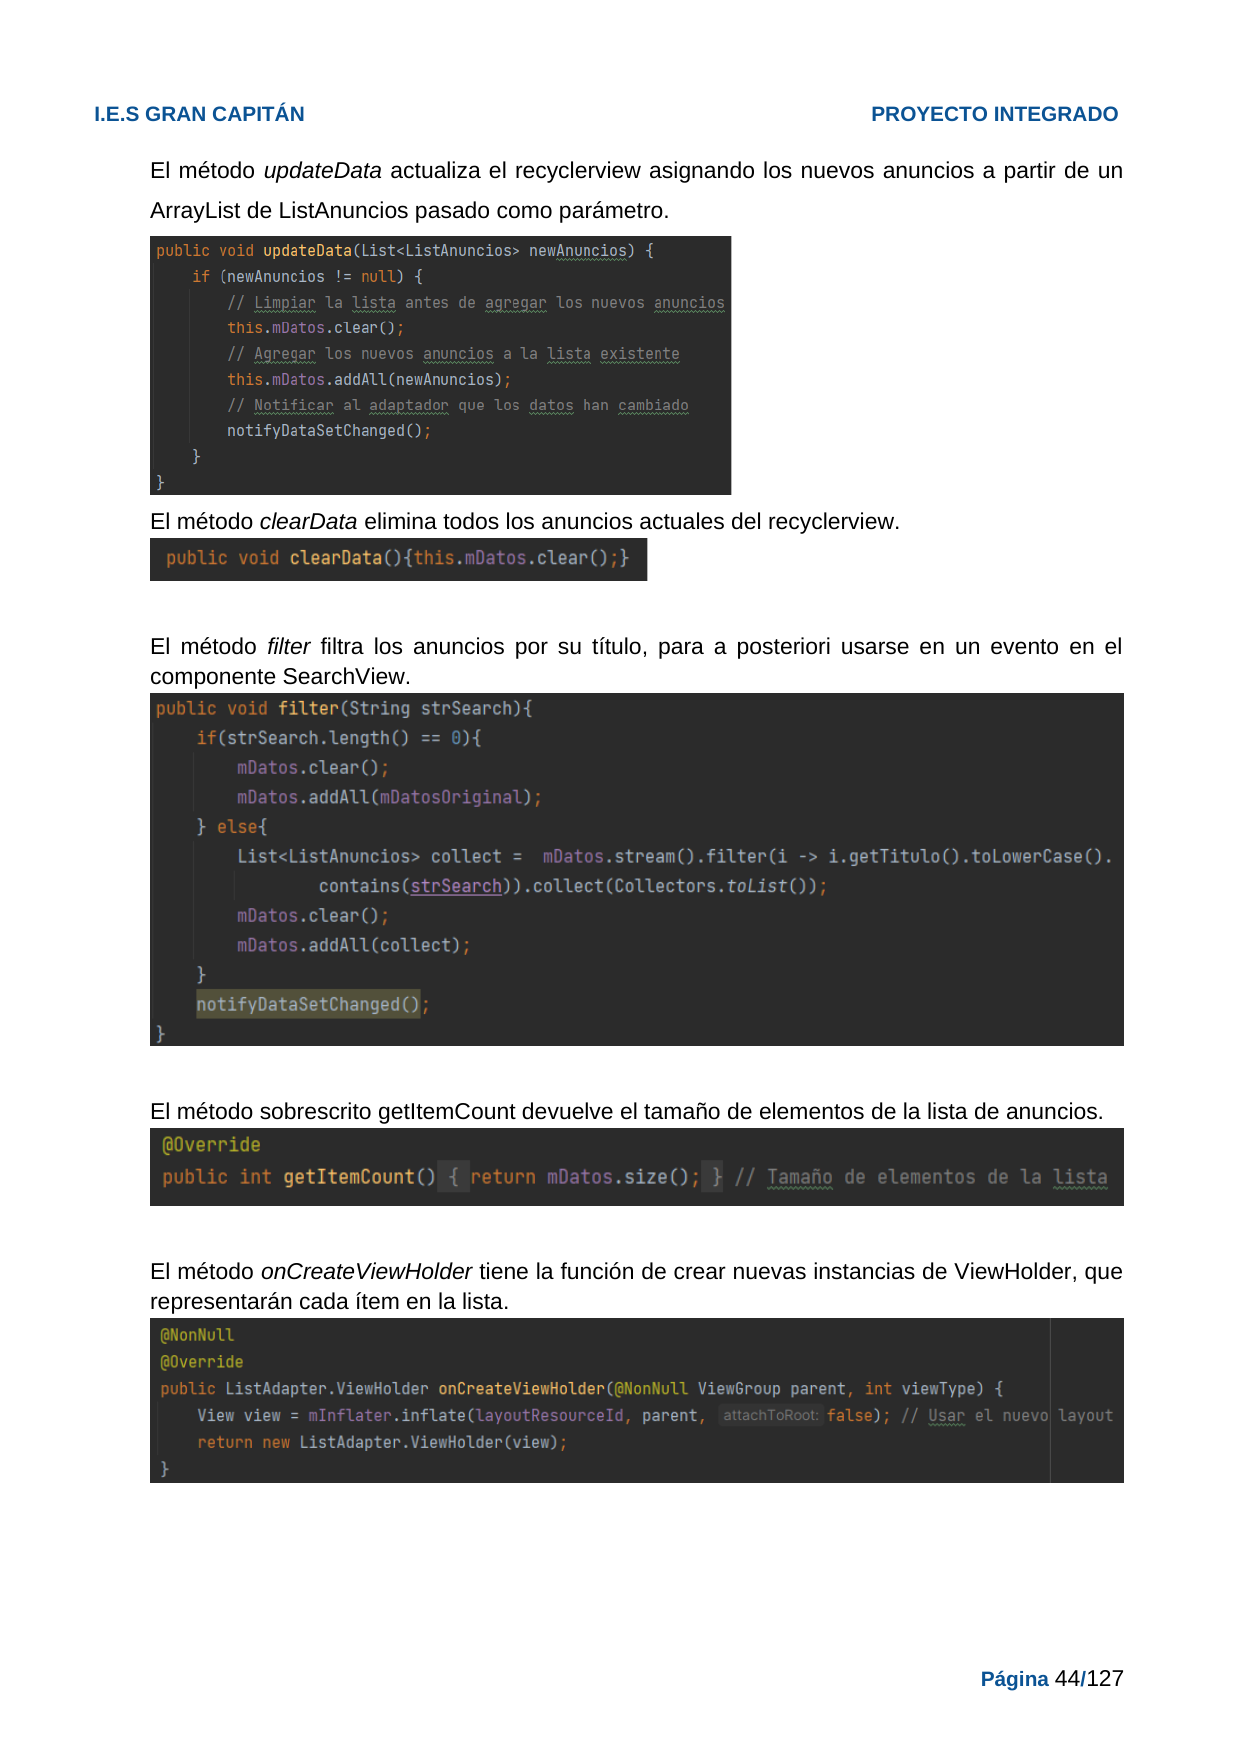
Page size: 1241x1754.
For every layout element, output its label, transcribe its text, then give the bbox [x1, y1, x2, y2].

picture [150, 1318, 1124, 1483]
picture [150, 538, 648, 581]
text El método filter filtra los anuncios por su título, para a posteriori usarse en un evento en el componente SearchView. [150, 633, 1124, 689]
text El método updateData actualiza el recyclerview asignando los nuevos anuncios a partir de un ArrayList de ListAnuncios pasado como parámetro. [150, 157, 1124, 223]
picture [150, 1128, 1124, 1206]
picture [150, 693, 1124, 1046]
text El método clearData elimina todos los anuncios actuales del recyclerview. [150, 508, 1124, 534]
text El método sobrescrito getItemCount devuelve el tamaño de elementos de la lista de anuncios. [150, 1098, 1124, 1124]
text El método onCreateViewHolder tiene la función de crear nuevas instancias de ViewHolder, que representarán cada ítem en la lista. [150, 1258, 1124, 1314]
picture [150, 236, 732, 495]
